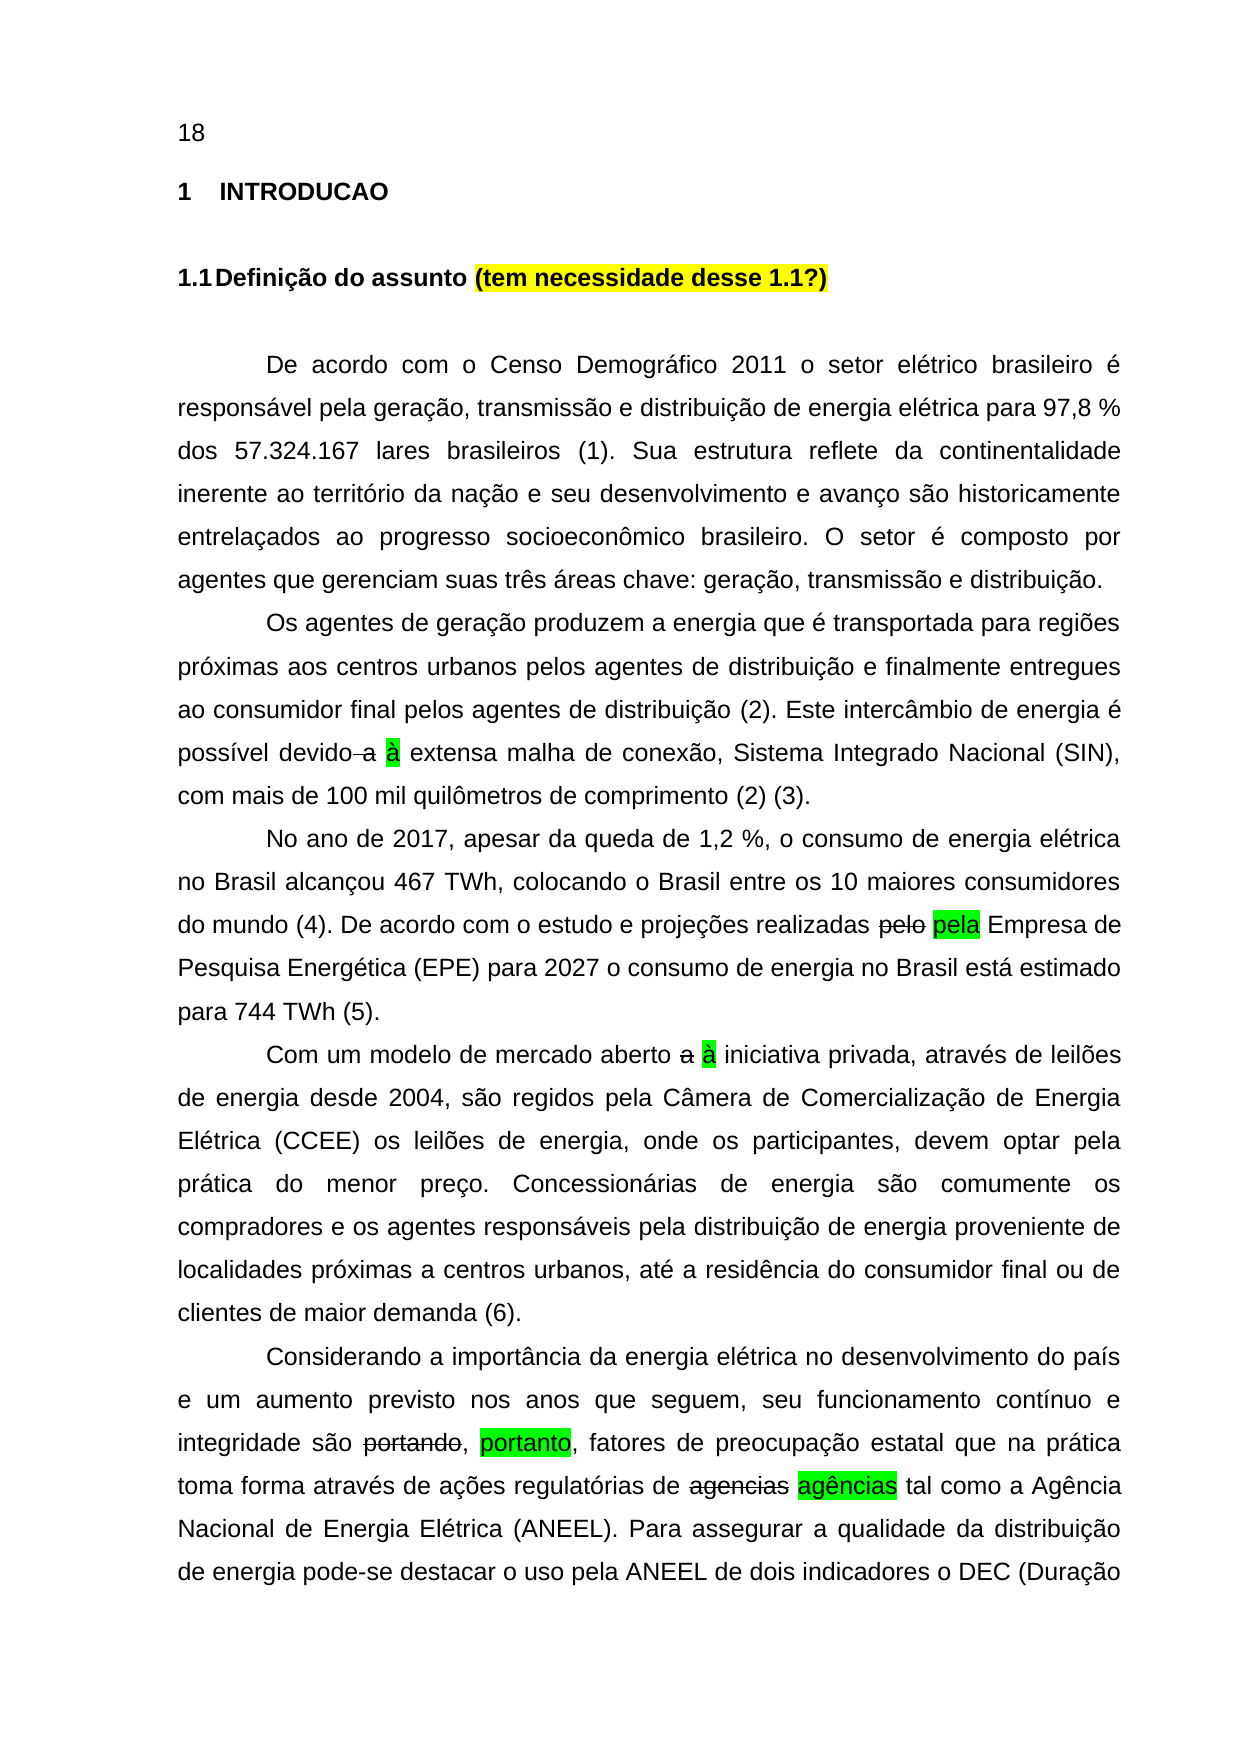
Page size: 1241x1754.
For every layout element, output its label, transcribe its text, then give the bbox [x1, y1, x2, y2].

text De acordo com o Censo Demográfico 2011 o setor elétrico brasileiro é responsável pela geração, transmissão e distribuição de energia elétrica para 97,8 % dos 57.324.167 lares brasileiros . Sua estrutura reflete da continentalidade inerente ao território da nação e seu desenvolvimento e avanço são historicamente entrelaçados ao progresso socioeconômico brasileiro. O setor é composto por agentes que gerenciam suas três áreas chave: geração, transmissão e distribuição. [177, 350, 1122, 594]
subtitle introducao [177, 177, 1122, 206]
text Os agentes de geração produzem a energia que é transportada para regiões próximas aos centros urbanos pelos agentes de distribuição e finalmente entregues ao consumidor final pelos agentes de distribuição . Este intercâmbio de energia é possível devido a à extensa malha de conexão, Sistema Integrado Nacional (SIN), com mais de 100 mil quilômetros de comprimento . [177, 608, 1122, 810]
text Com um modelo de mercado aberto a à iniciativa privada, através de leilões de energia desde 2004, são regidos pela Câmera de Comercialização de Energia Elétrica (CCEE) os leilões de energia, onde os participantes, devem optar pela prática do menor preço. Concessionárias de energia são comumente os compradores e os agentes responsáveis pela distribuição de energia proveniente de localidades próximas a centros urbanos, até a residência do consumidor final ou de clientes de maior demanda . [177, 1040, 1122, 1327]
subtitle Definição do assunto (tem necessidade desse 1.1?) [177, 263, 1122, 292]
text No ano de 2017, apesar da queda de 1,2 %, o consumo de energia elétrica no Brasil alcançou 467 TWh, colocando o Brasil entre os 10 maiores consumidores do mundo . De acordo com o estudo e projeções realizadas pelo pela Empresa de Pesquisa Energética (EPE) para 2027 o consumo de energia no Brasil está estimado para 744 TWh . [177, 824, 1122, 1025]
